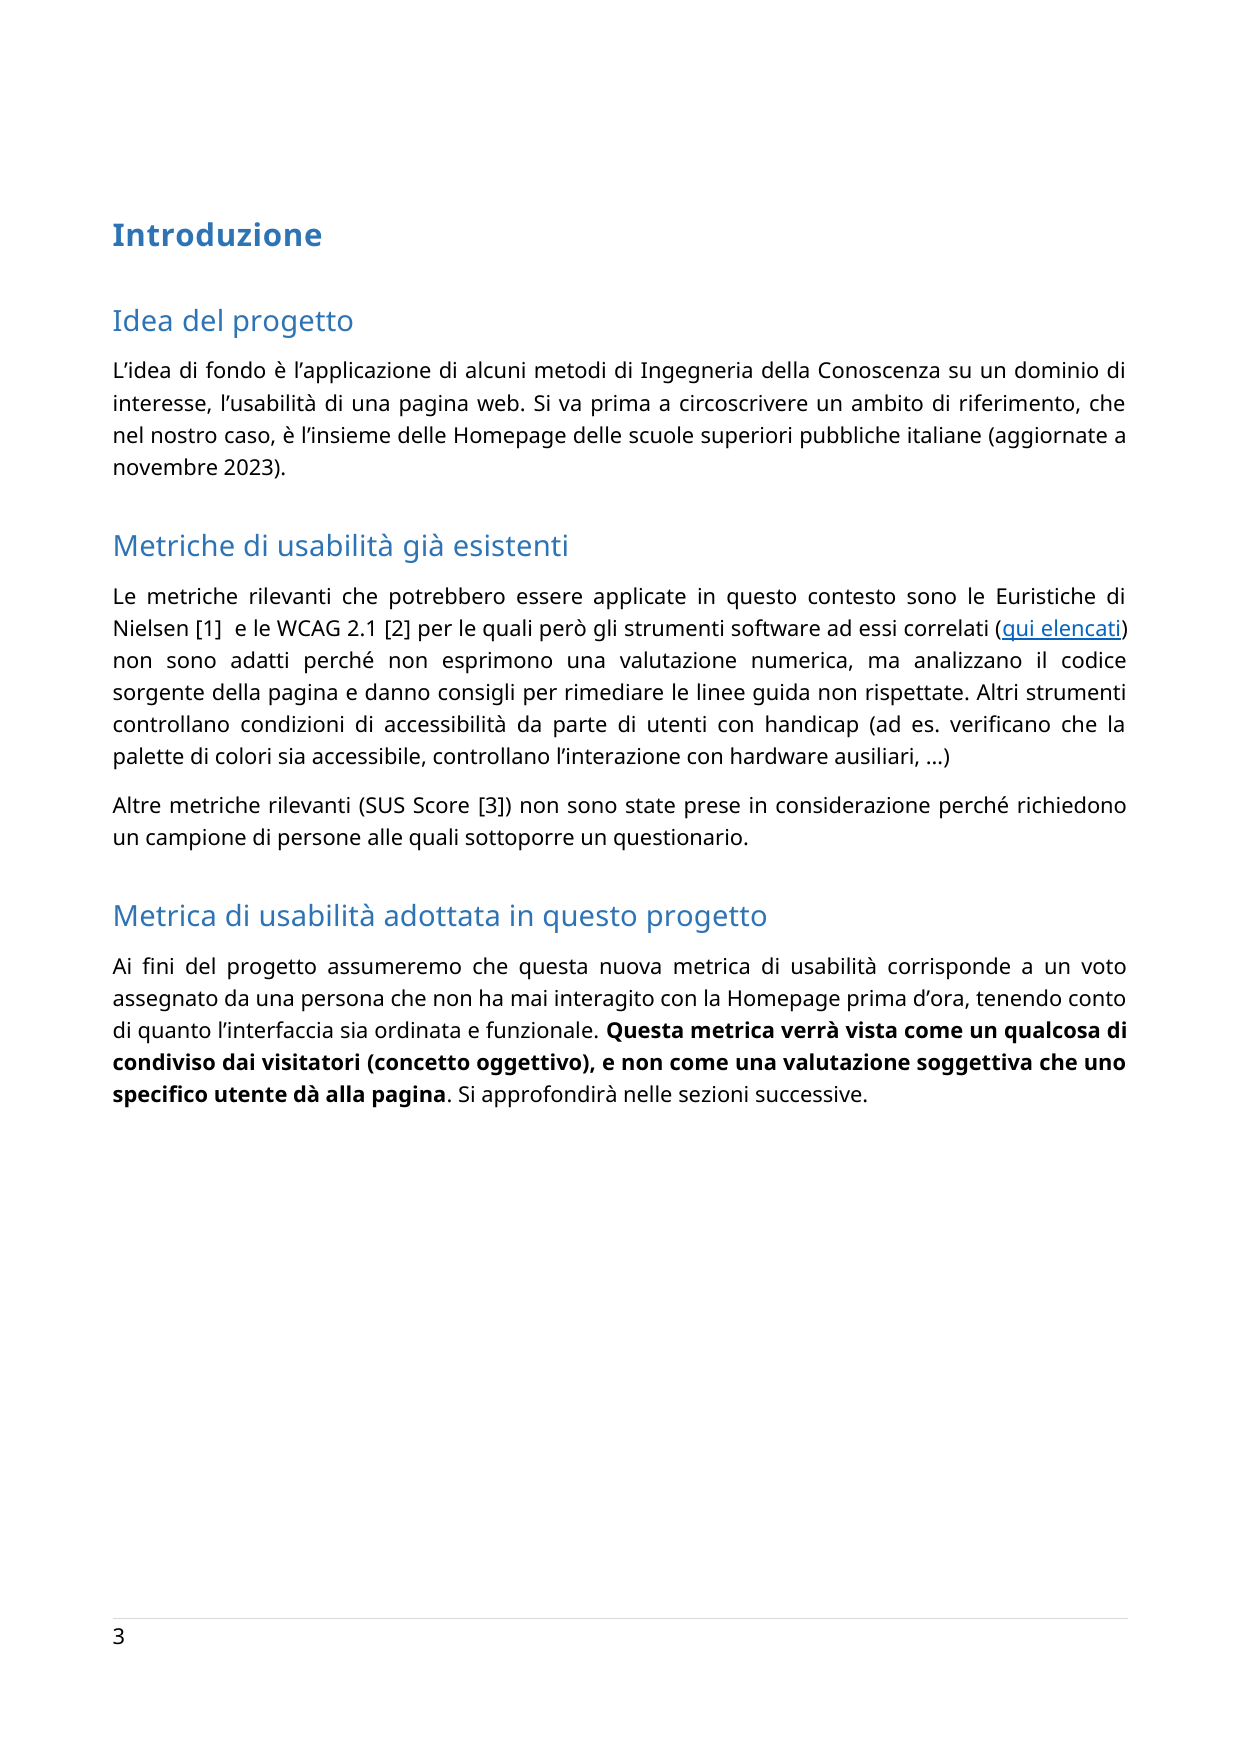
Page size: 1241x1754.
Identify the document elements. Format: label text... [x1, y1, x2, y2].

text Ai fini del progetto assumeremo che questa nuova metrica di usabilità corrisponde a un voto assegnato da una persona che non ha mai interagito con la Homepage prima d’ora, tenendo conto di quanto l’interfaccia sia ordinata e funzionale. Questa metrica verrà vista come un qualcosa di condiviso dai visitatori (concetto oggettivo), e non come una valutazione soggettiva che uno specifico utente dà alla pagina. Si approfondirà nelle sezioni successive. [112, 951, 1128, 1109]
text L’idea di fondo è l’applicazione di alcuni metodi di Ingegneria della Conoscenza su un dominio di interesse, l’usabilità di una pagina web. Si va prima a circoscrivere un ambito di riferimento, che nel nostro caso, è l’insieme delle Homepage delle scuole superiori pubbliche italiane (aggiornate a novembre 2023). [112, 355, 1128, 481]
text Le metriche rilevanti che potrebbero essere applicate in questo contesto sono le Euristiche di Nielsen e le WCAG 2.1 per le quali però gli strumenti software ad essi correlati (qui elencati) non sono adatti perché non esprimono una valutazione numerica, ma analizzano il codice sorgente della pagina e danno consigli per rimediare le linee guida non rispettate. Altri strumenti controllano condizioni di accessibilità da parte di utenti con handicap (ad es. verificano che la palette di colori sia accessibile, controllano l’interazione con hardware ausiliari, …) [112, 581, 1128, 771]
subtitle Metriche di usabilità già esistenti [112, 525, 1128, 565]
text Altre metriche rilevanti (SUS Score ) non sono state prese in considerazione perché richiedono un campione di persone alle quali sottoporre un questionario. [112, 790, 1128, 852]
subtitle Metrica di usabilità adottata in questo progetto [112, 896, 1128, 935]
subtitle Idea del progetto [112, 300, 1128, 340]
subtitle Introduzione [112, 212, 1128, 255]
